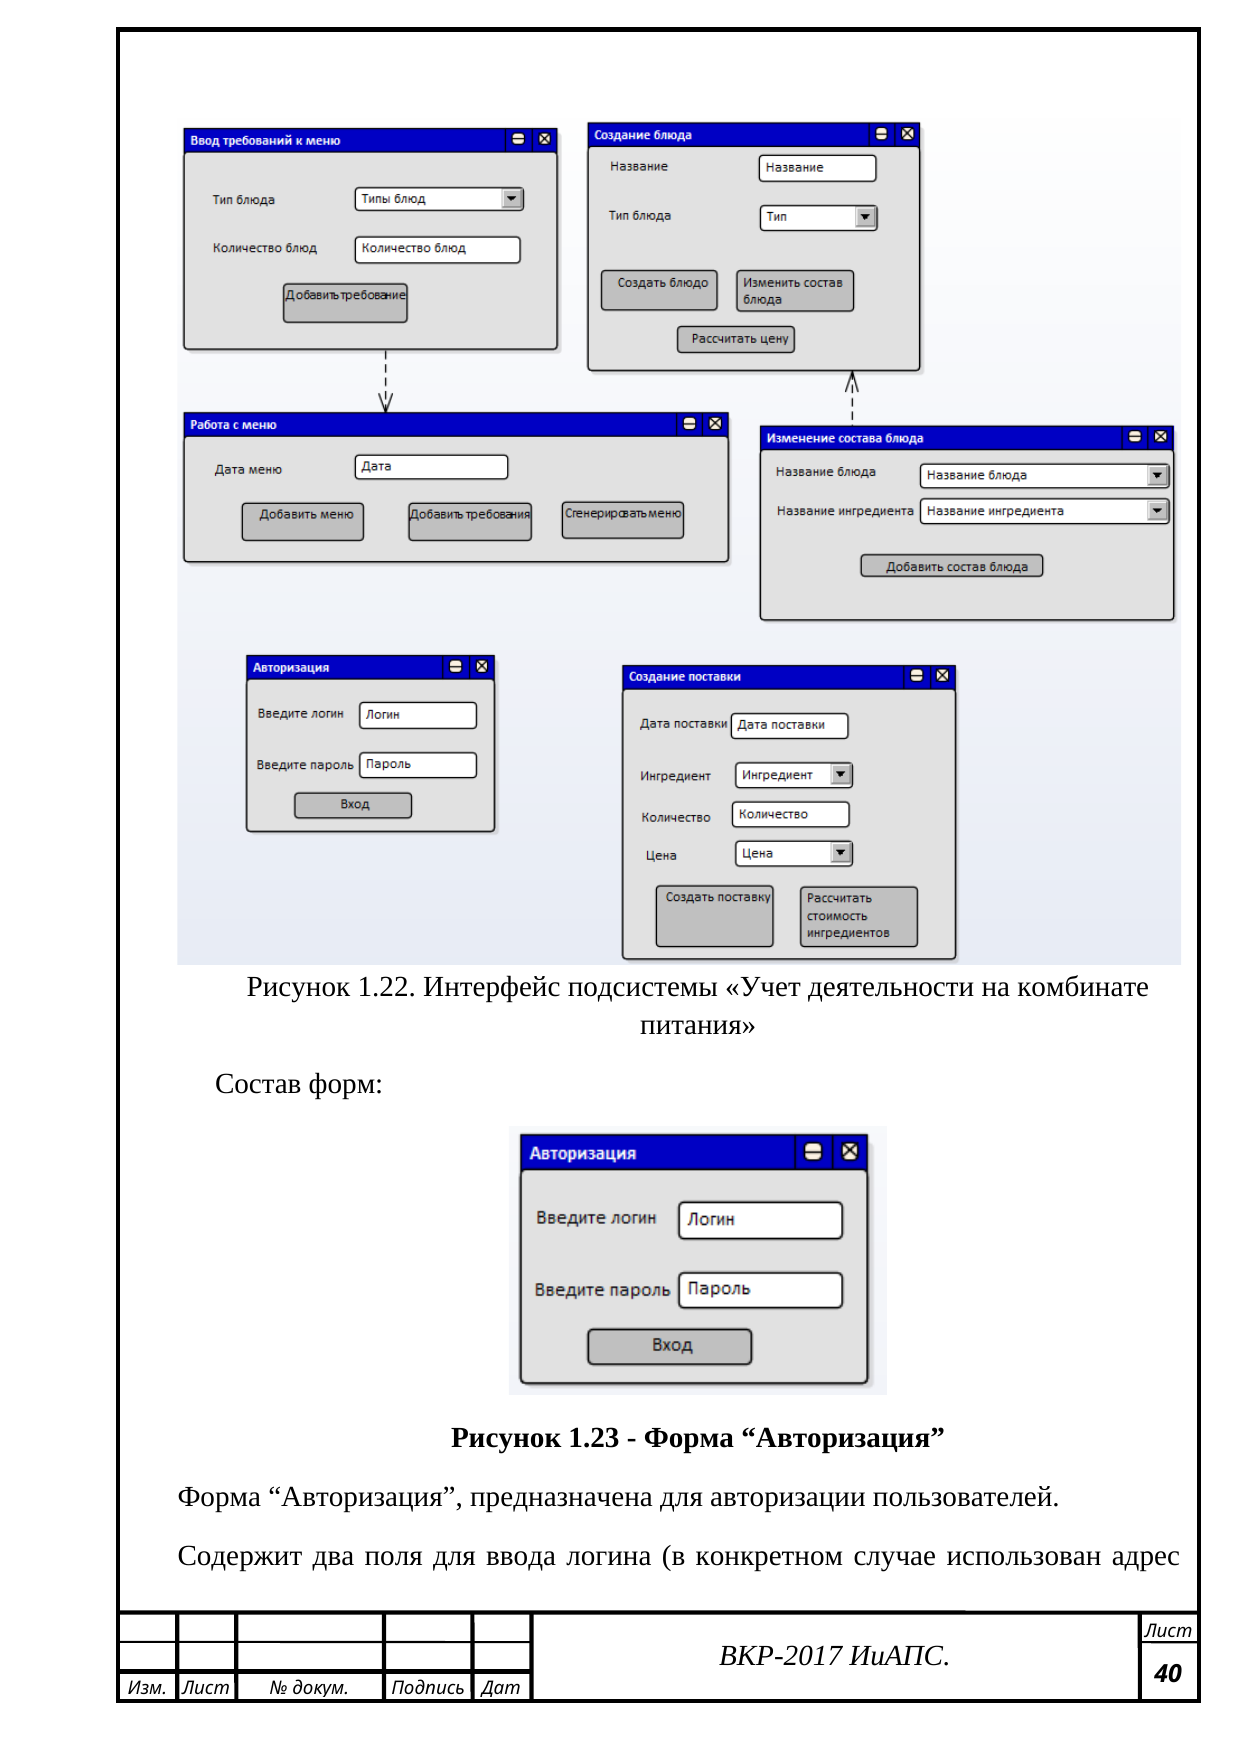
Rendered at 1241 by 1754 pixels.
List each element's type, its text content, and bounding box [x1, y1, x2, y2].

picture [177, 118, 1182, 965]
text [177, 1538, 1181, 1572]
picture [508, 1126, 887, 1395]
text Состав форм: [215, 1067, 1181, 1100]
text Рисунок 1.22. Интерфейс подсистемы «Учет деятельности на комбинате питания» [215, 969, 1181, 1041]
text Форма “Авторизация”, предназначена для авторизации пользователей. [177, 1479, 1181, 1513]
text Рисунок 1.23 - Форма “Авторизация” [215, 1420, 1181, 1453]
